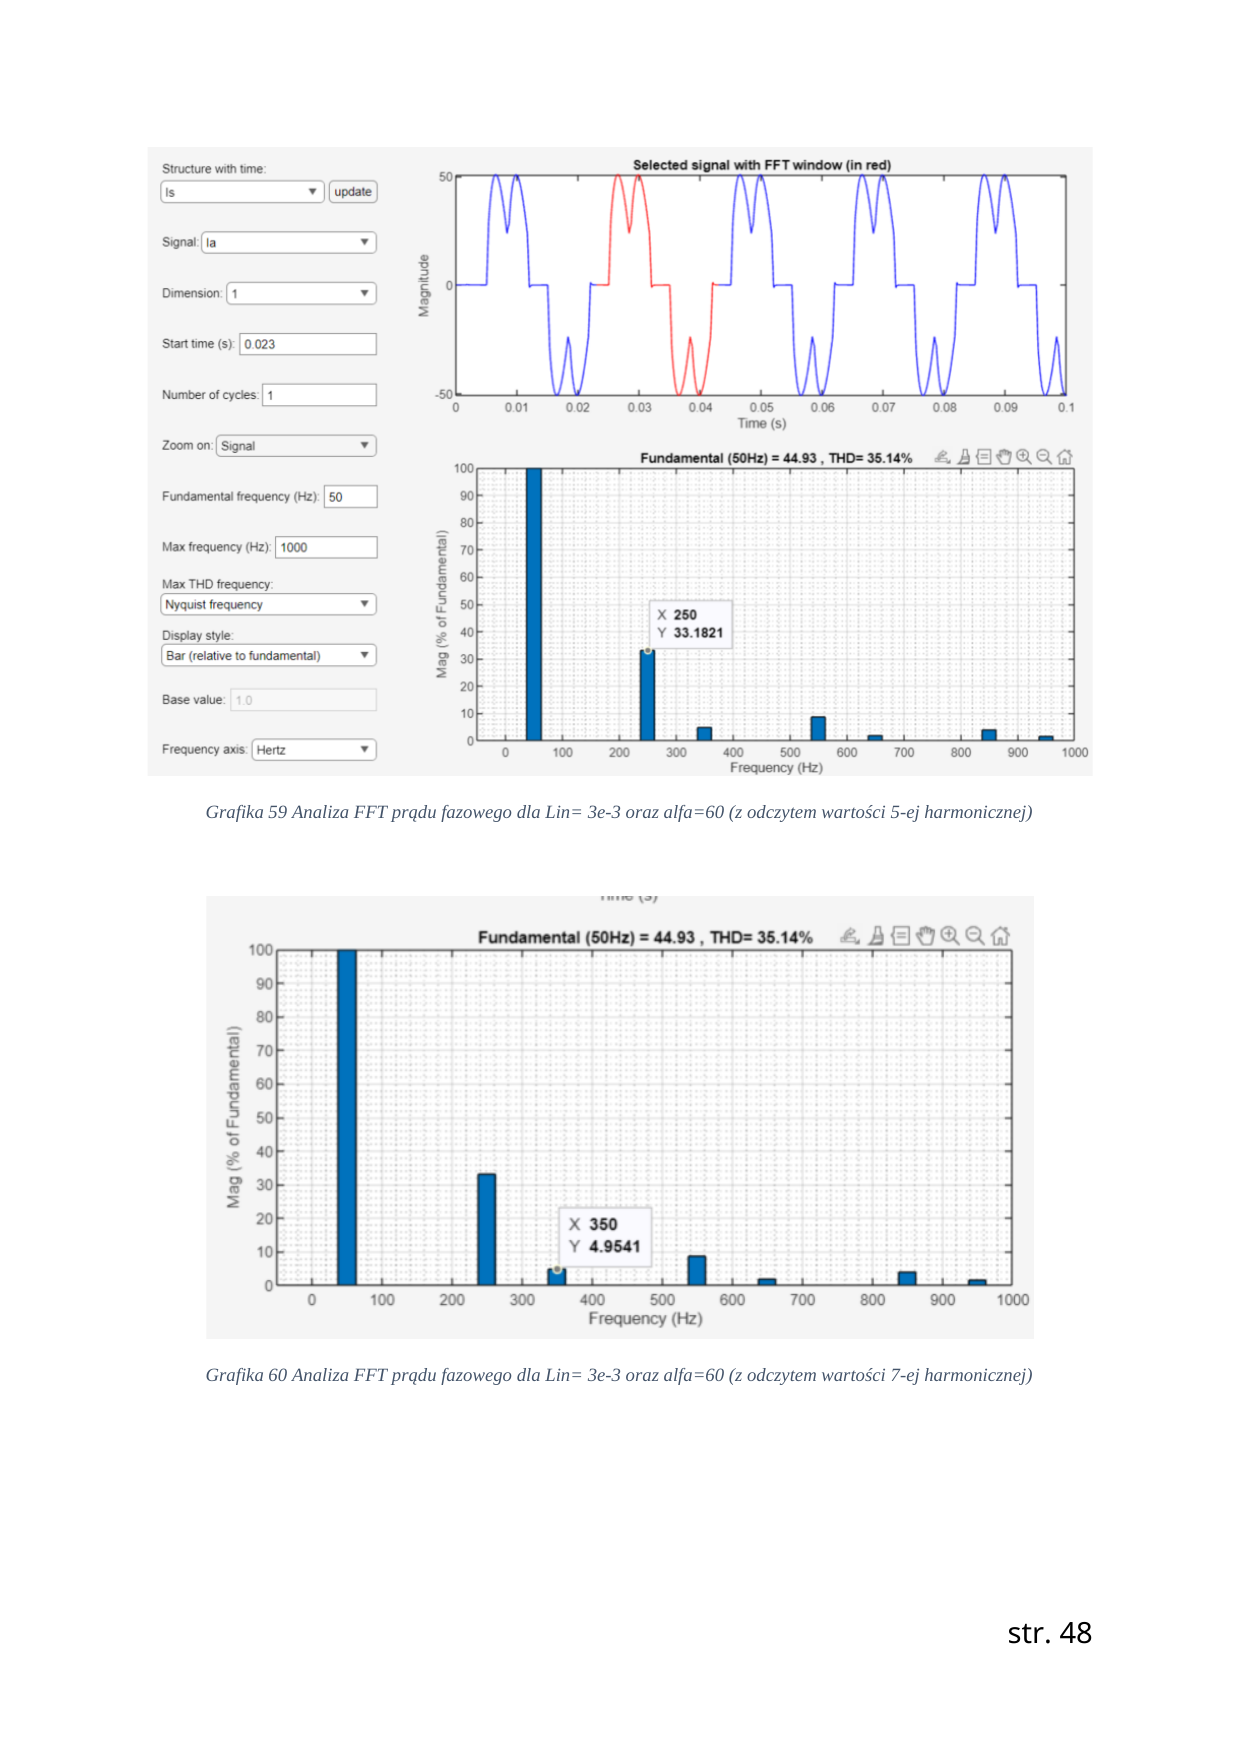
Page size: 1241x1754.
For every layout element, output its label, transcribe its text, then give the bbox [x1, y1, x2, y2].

picture [206, 896, 1034, 1339]
text Grafika 60 Analiza FFT prądu fazowego dla Lin= 3e-3 oraz alfa=60 (z odczytem wartości 7-ej harmonicznej) [148, 1364, 1093, 1386]
text Grafika 59 Analiza FFT prądu fazowego dla Lin= 3e-3 oraz alfa=60 (z odczytem wartości 5-ej harmonicznej) [148, 801, 1093, 822]
picture [147, 147, 1093, 776]
